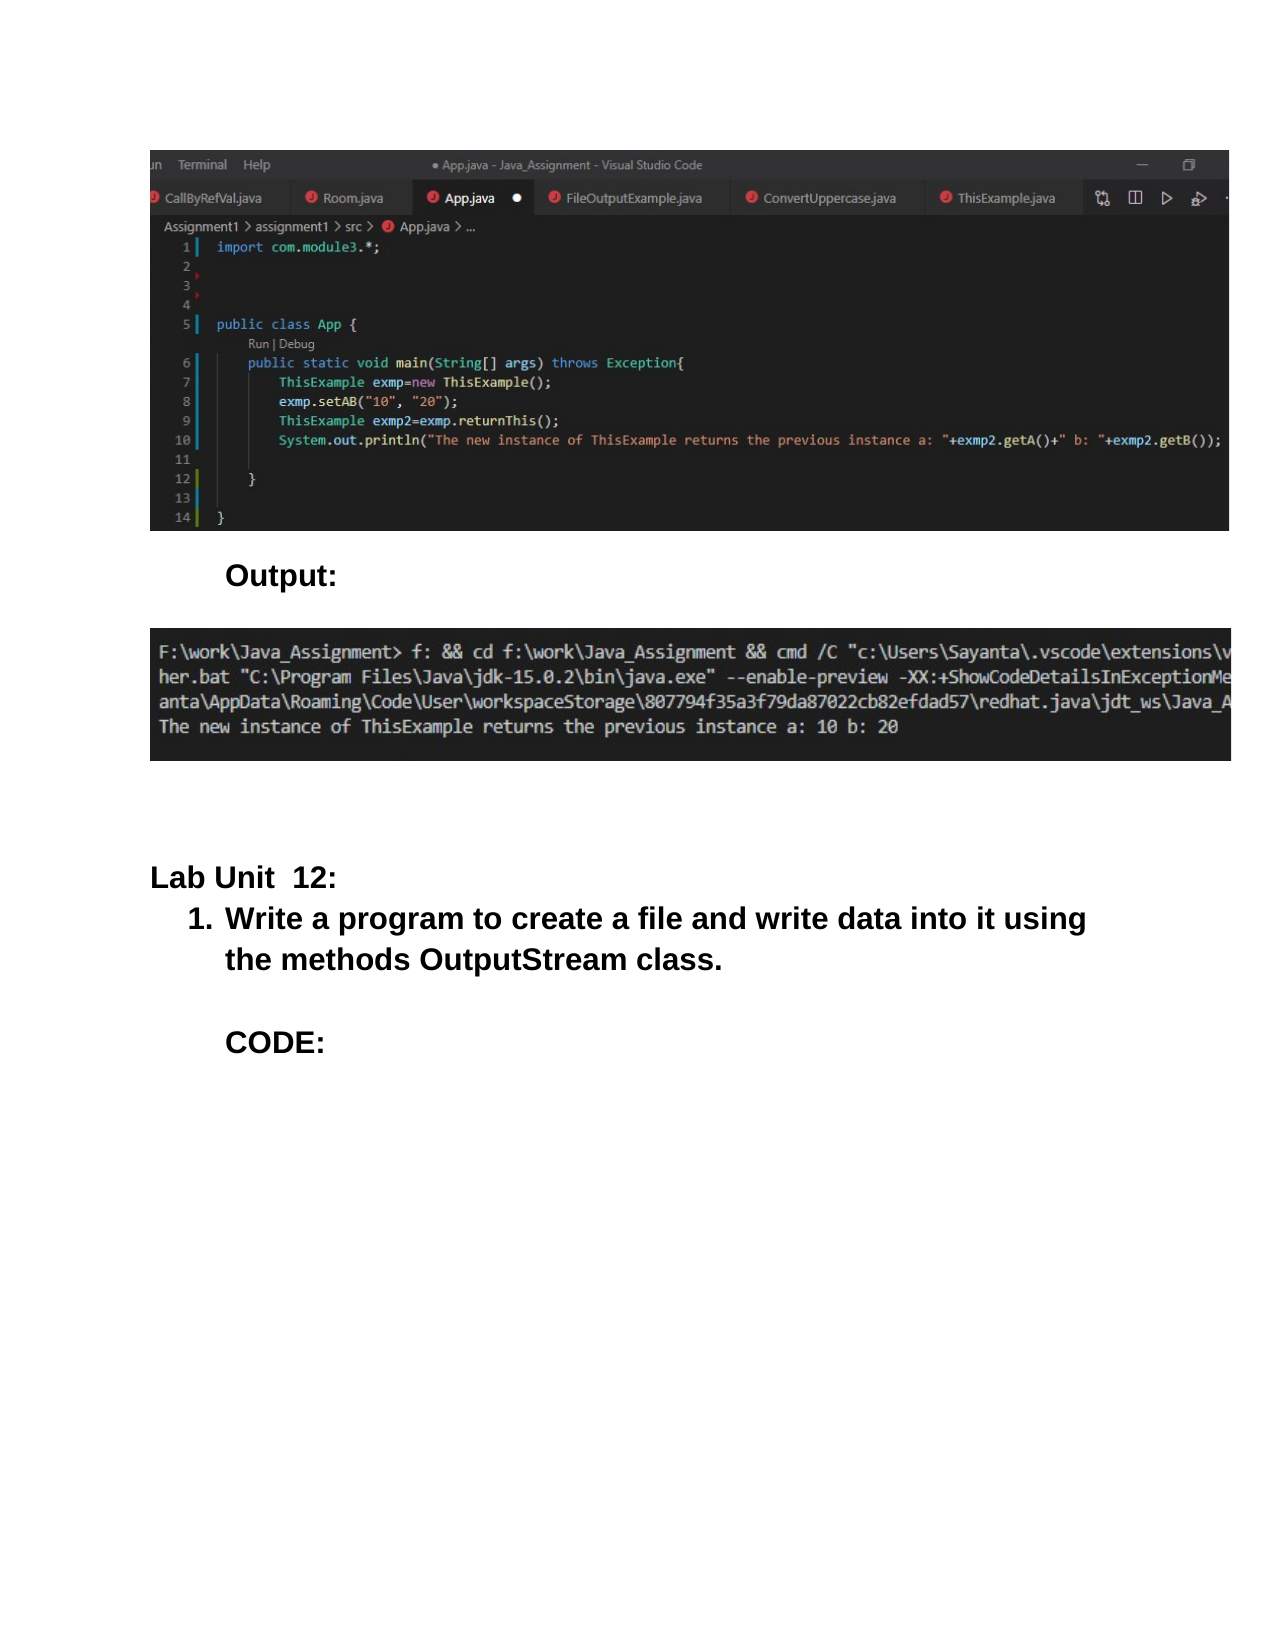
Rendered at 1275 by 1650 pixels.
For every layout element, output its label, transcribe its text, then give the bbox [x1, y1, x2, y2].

text Output: [150, 557, 1125, 593]
picture [150, 150, 1230, 531]
text Lab Unit 12: [150, 859, 1125, 894]
list Write a program to create a file and write data into it using the methods OutputStream class. [187, 900, 1125, 977]
text CODE: [150, 1024, 1125, 1059]
picture [150, 628, 1232, 761]
